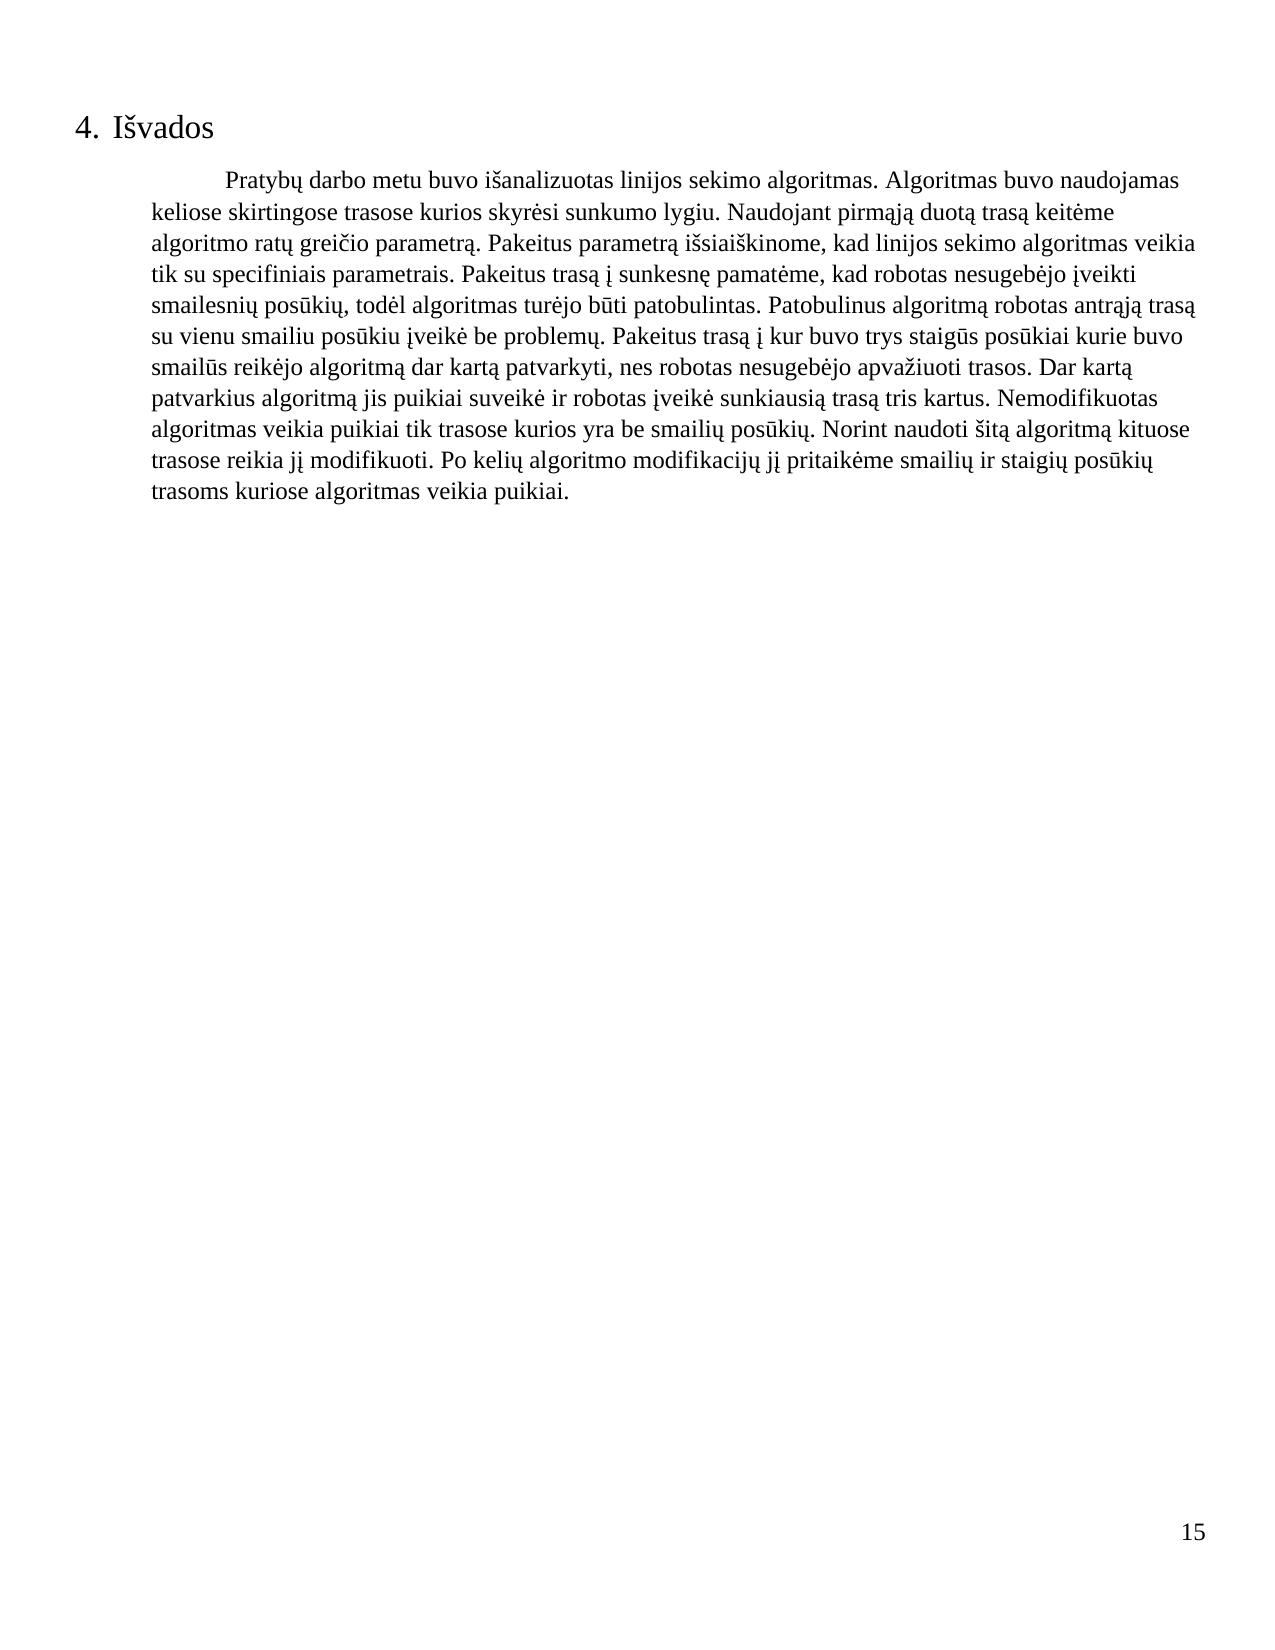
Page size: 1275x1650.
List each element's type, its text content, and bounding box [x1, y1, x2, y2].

subtitle Išvados [75, 108, 1200, 146]
text Pratybų darbo metu buvo išanalizuotas linijos sekimo algoritmas. Algoritmas buvo naudojamas keliose skirtingose trasose kurios skyrėsi sunkumo lygiu. Naudojant pirmąją duotą trasą keitėme algoritmo ratų greičio parametrą. Pakeitus parametrą išsiaiškinome, kad linijos sekimo algoritmas veikia tik su specifiniais parametrais. Pakeitus trasą į sunkesnę pamatėme, kad robotas nesugebėjo įveikti smailesnių posūkių, todėl algoritmas turėjo būti patobulintas. Patobulinus algoritmą robotas antrąją trasą su vienu smailiu posūkiu įveikė be problemų. Pakeitus trasą į kur buvo trys staigūs posūkiai kurie buvo smailūs reikėjo algoritmą dar kartą patvarkyti, nes robotas nesugebėjo apvažiuoti trasos. Dar kartą patvarkius algoritmą jis puikiai suveikė ir robotas įveikė sunkiausią trasą tris kartus. Nemodifikuotas algoritmas veikia puikiai tik trasose kurios yra be smailių posūkių. Norint naudoti šitą algoritmą kituose trasose reikia jį modifikuoti. Po kelių algoritmo modifikacijų jį pritaikėme smailių ir staigių posūkių trasoms kuriose algoritmas veikia puikiai. [151, 166, 1205, 505]
